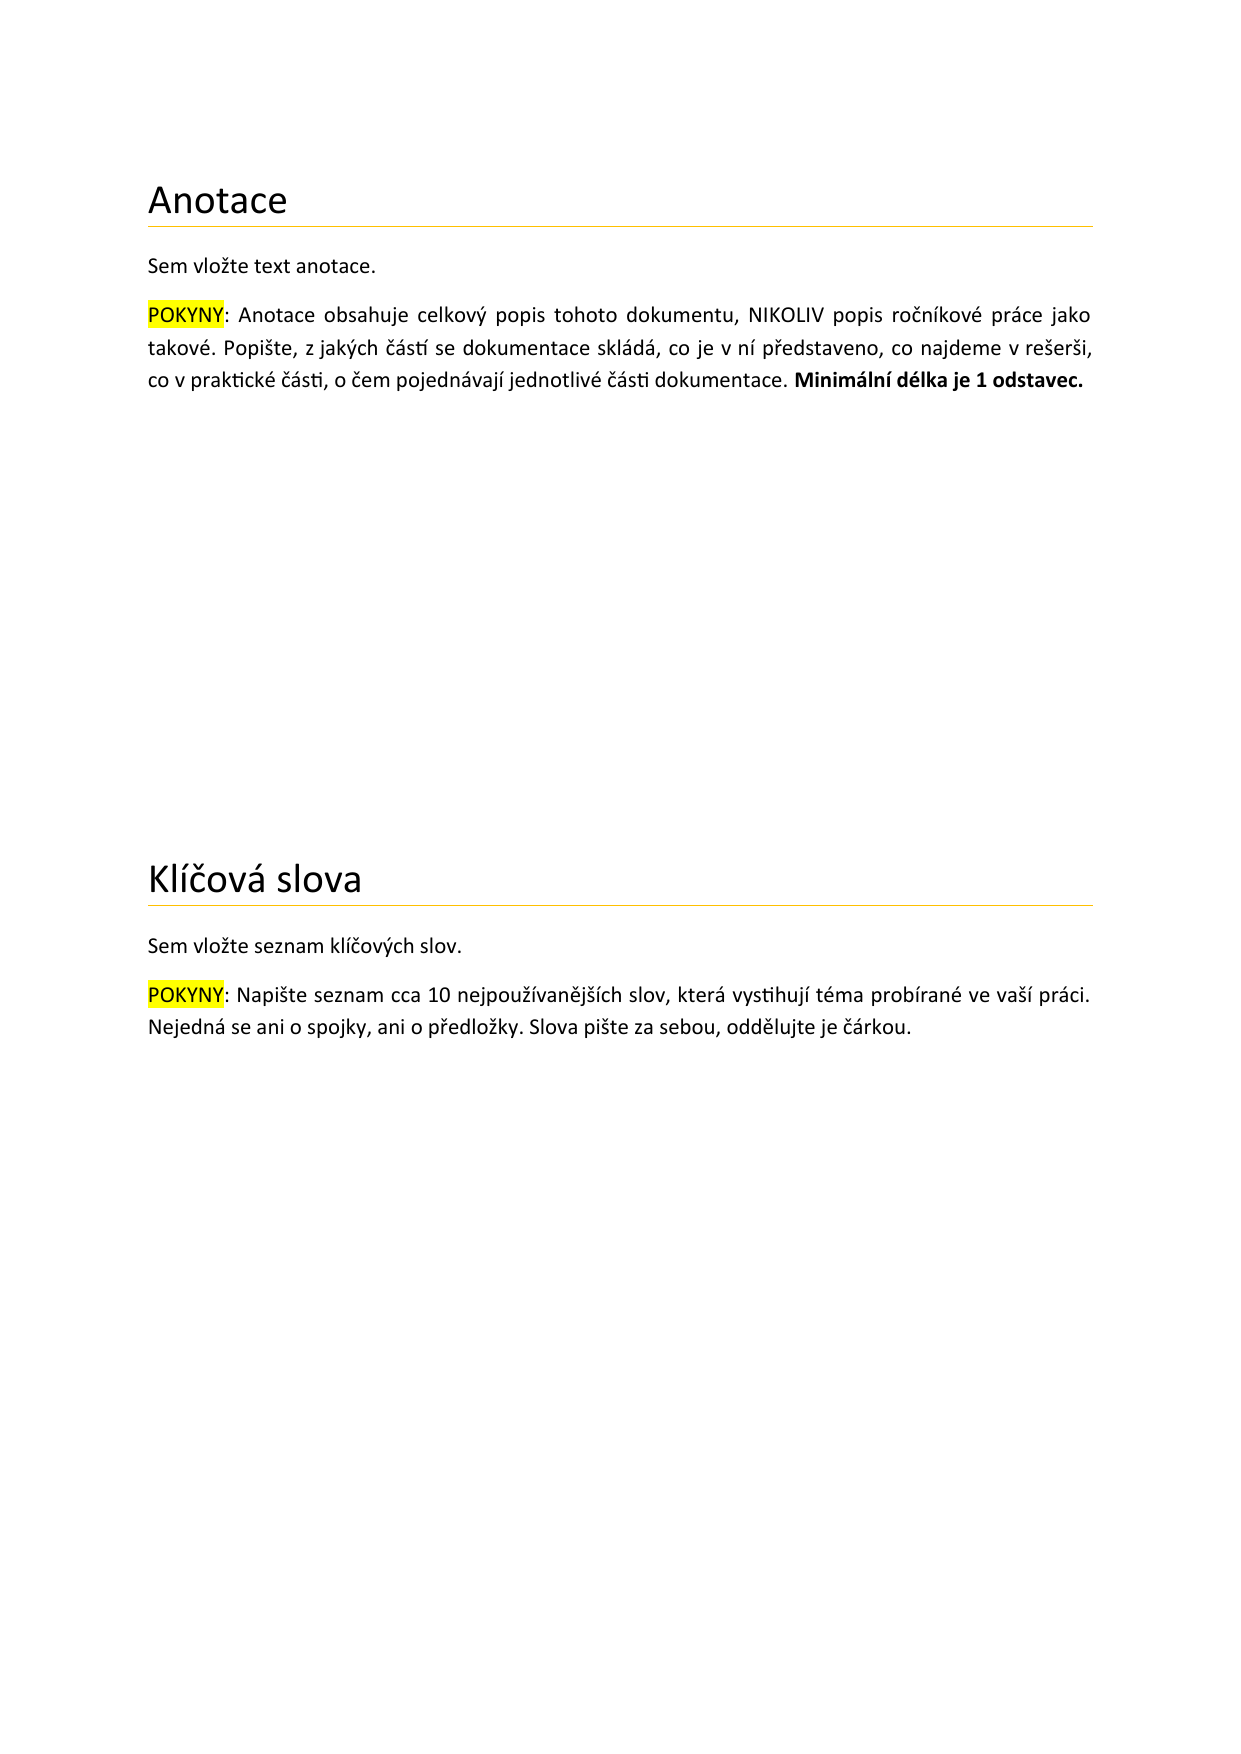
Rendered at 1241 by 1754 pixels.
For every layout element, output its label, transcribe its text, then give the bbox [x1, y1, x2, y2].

text Klíčová slova [148, 852, 1093, 905]
text POKYNY: Napište seznam cca 10 nejpoužívanějších slov, která vystihují téma probírané ve vaší práci. Nejedná se ani o spojky, ani o předložky. Slova pište za sebou, oddělujte je čárkou. [148, 980, 1093, 1040]
text Anotace [148, 173, 1093, 226]
text POKYNY: Anotace obsahuje celkový popis tohoto dokumentu, NIKOLIV popis ročníkové práce jako takové. Popište, z jakých částí se dokumentace skládá, co je v ní představeno, co najdeme v rešerši, co v praktické části, o čem pojednávají jednotlivé části dokumentace. Minimální délka je 1 odstavec. [148, 300, 1093, 393]
text Sem vložte text anotace. [148, 252, 1093, 279]
text Sem vložte seznam klíčových slov. [148, 931, 1093, 959]
